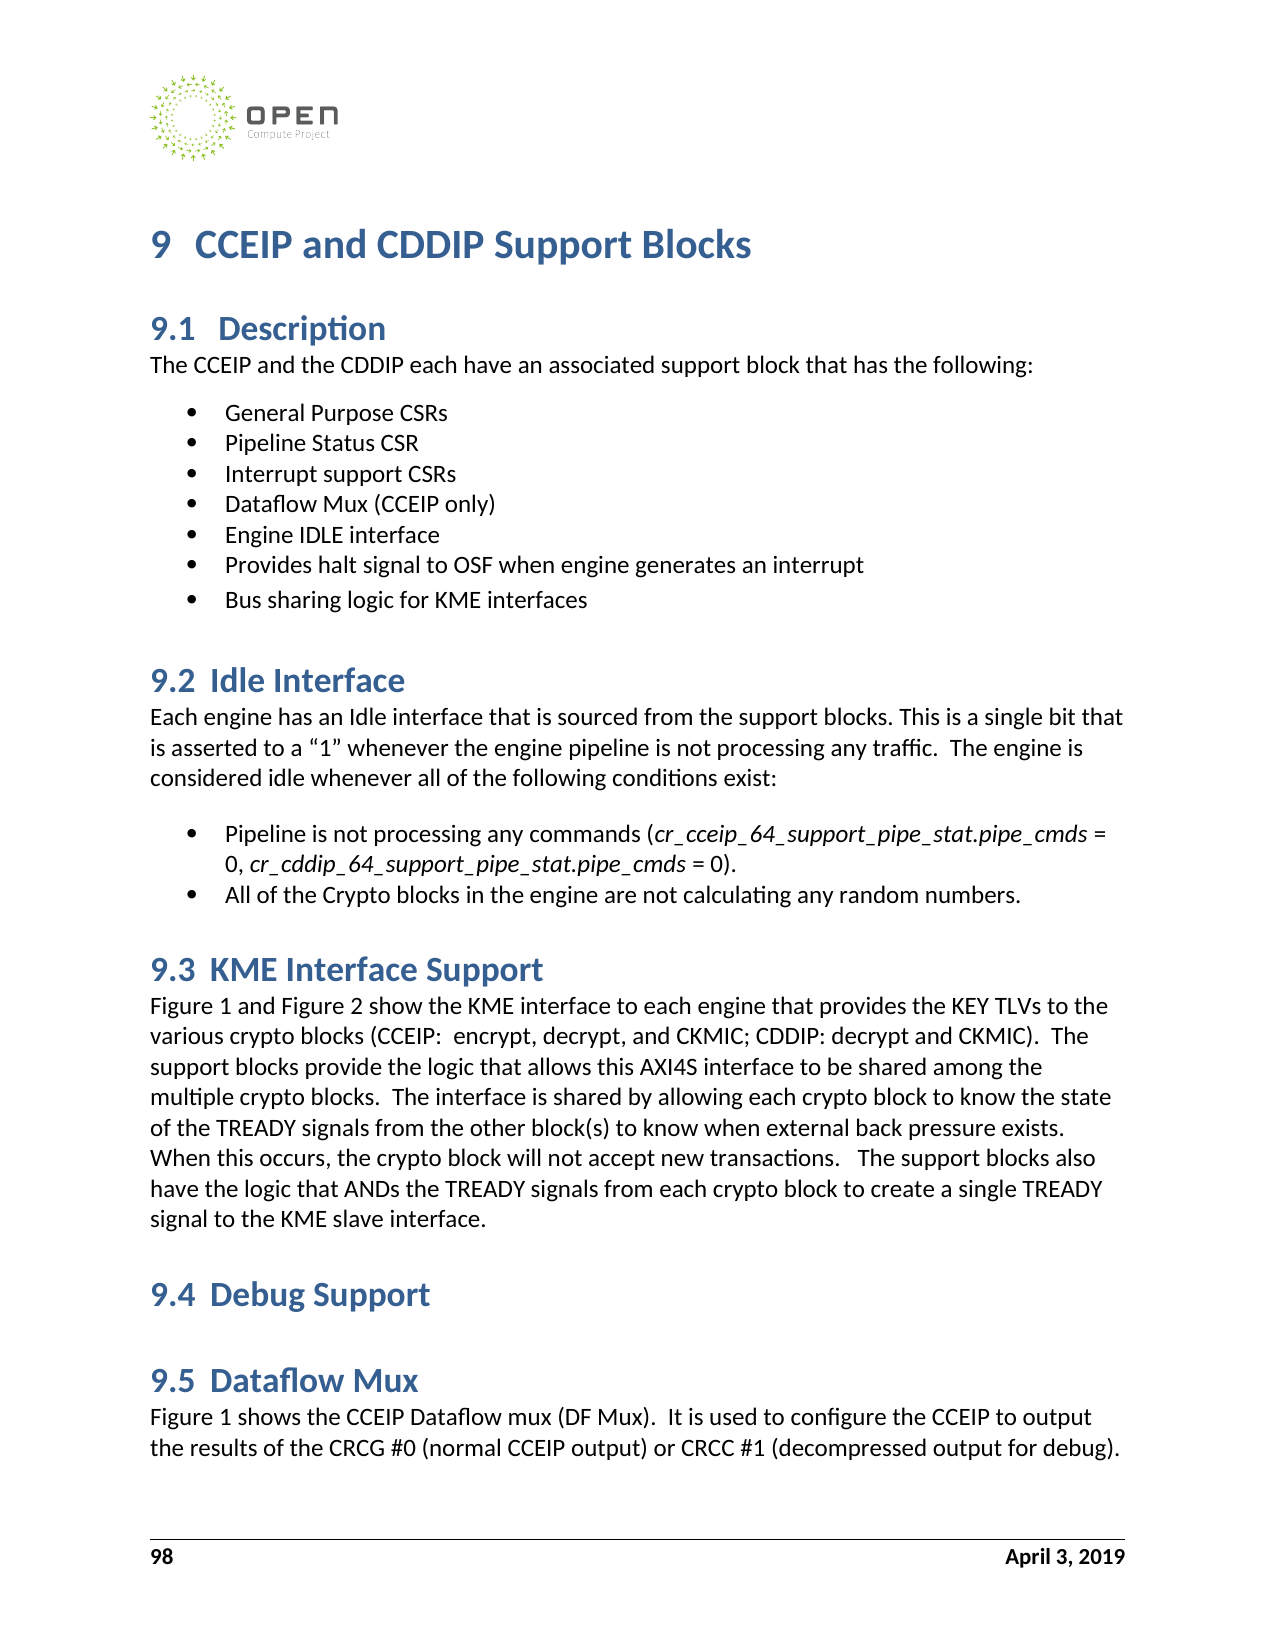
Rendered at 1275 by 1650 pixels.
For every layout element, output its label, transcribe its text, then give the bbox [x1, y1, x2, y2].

subtitle KME Interface Support [150, 947, 1125, 990]
subtitle Debug Support [150, 1272, 1125, 1315]
list All of the Crypto blocks in the engine are not calculating any random numbers. [187, 879, 1125, 909]
list Pipeline is not processing any commands (cr_cceip_64_support_pipe_stat.pipe_cmds = 0, cr_cddip_64_support_pipe_stat.pipe_cmds = 0). [187, 818, 1125, 879]
list Bus sharing logic for KME interfaces [187, 584, 1125, 615]
picture [150, 75, 338, 168]
subtitle Dataflow Mux [150, 1358, 1125, 1401]
list Dataflow Mux (CCEIP only) [187, 488, 1125, 519]
subtitle CCEIP and CDDIP Support Blocks [150, 218, 1125, 269]
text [150, 1401, 1125, 1462]
text Figure 1 and Figure 2 show the KME interface to each engine that provides the KEY TLVs to the various crypto blocks (CCEIP: encrypt, decrypt, and CKMIC; CDDIP: decrypt and CKMIC). The support blocks provide the logic that allows this AXI4S interface to be shared among the multiple crypto blocks. The interface is shared by allowing each crypto block to know the state of the TREADY signals from the other block(s) to know when external back pressure exists. When this occurs, the crypto block will not accept new transactions. The support blocks also have the logic that ANDs the TREADY signals from each crypto block to create a single TREADY signal to the KME slave interface. [150, 990, 1125, 1234]
list Pipeline Status CSR [187, 427, 1125, 458]
subtitle Description [150, 306, 1125, 349]
list Interrupt support CSRs [187, 458, 1125, 488]
list Provides halt signal to OSF when engine generates an interrupt [187, 549, 1125, 580]
subtitle Idle Interface [150, 658, 1125, 701]
list General Purpose CSRs [187, 397, 1125, 427]
text The CCEIP and the CDDIP each have an associated support block that has the following: [150, 349, 1125, 380]
text Each engine has an Idle interface that is sourced from the support blocks. This is a single bit that is asserted to a “1” whenever the engine pipeline is not processing any traffic. The engine is considered idle whenever all of the following conditions exist: [150, 701, 1125, 793]
list Engine IDLE interface [187, 519, 1125, 549]
